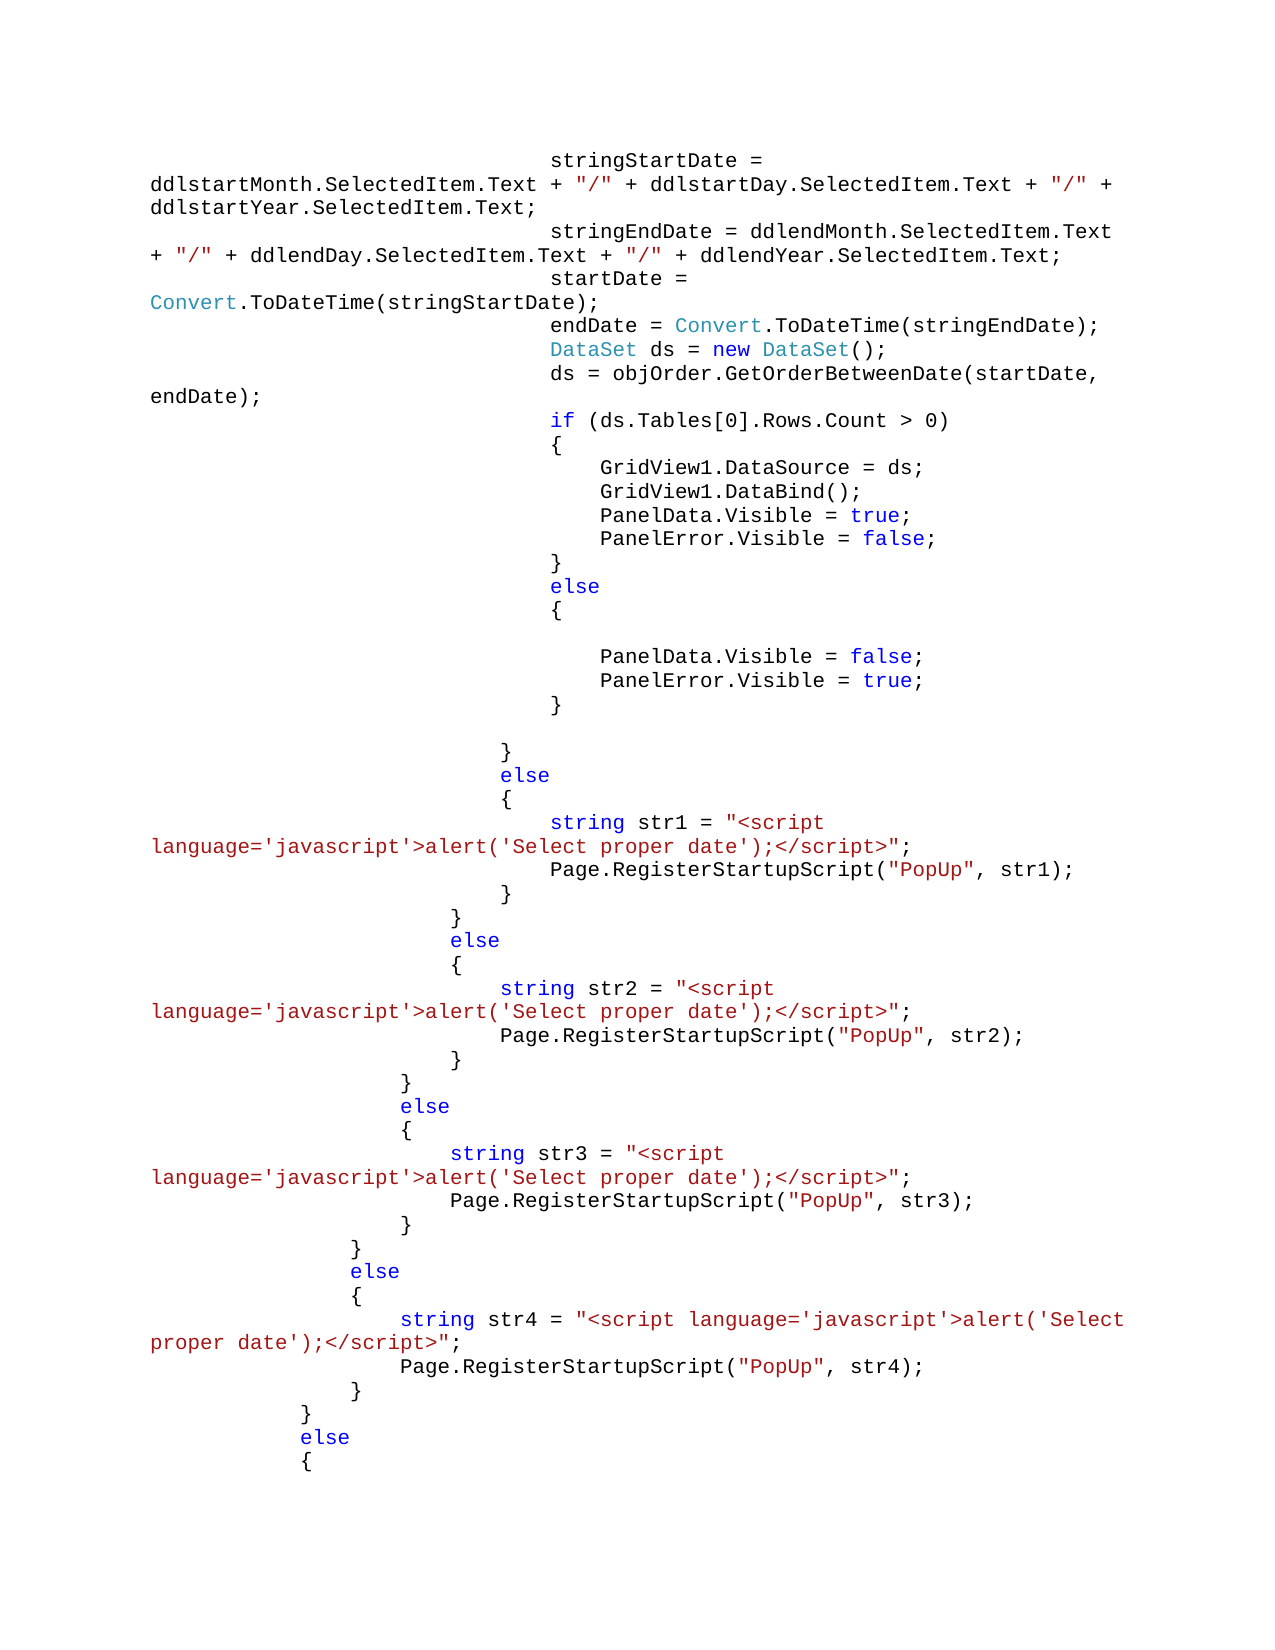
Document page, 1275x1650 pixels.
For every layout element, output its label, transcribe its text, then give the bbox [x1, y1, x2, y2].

text { [150, 599, 1125, 623]
text } [150, 1238, 1125, 1261]
text Page.RegisterStartupScript("PopUp", str4); [150, 1356, 1125, 1379]
text } [150, 1072, 1125, 1096]
text } [150, 1379, 1125, 1403]
text else [150, 1261, 1125, 1285]
text else [150, 1427, 1125, 1451]
text else [150, 1096, 1125, 1119]
text string str1 = "<script language='javascript'>alert('Select proper date');</script>"; [150, 812, 1125, 859]
text string str2 = "<script language='javascript'>alert('Select proper date');</script>"; [150, 978, 1125, 1025]
text { [150, 954, 1125, 978]
text { [150, 788, 1125, 812]
text else [150, 576, 1125, 599]
text { [150, 1451, 1125, 1474]
text PanelError.Visible = false; [150, 528, 1125, 552]
text Page.RegisterStartupScript("PopUp", str1); [150, 859, 1125, 883]
text } [150, 1403, 1125, 1427]
text Page.RegisterStartupScript("PopUp", str3); [150, 1190, 1125, 1214]
text Page.RegisterStartupScript("PopUp", str2); [150, 1025, 1125, 1048]
text ds = objOrder.GetOrderBetweenDate(startDate, endDate); [150, 363, 1125, 410]
text } [150, 907, 1125, 930]
text else [150, 930, 1125, 954]
text string str4 = "<script language='javascript'>alert('Select proper date');</script>"; [150, 1309, 1125, 1356]
text PanelError.Visible = true; [150, 670, 1125, 694]
text { [150, 1285, 1125, 1309]
text stringEndDate = ddlendMonth.SelectedItem.Text + "/" + ddlendDay.SelectedItem.Text + "/" + ddlendYear.SelectedItem.Text; [150, 221, 1125, 268]
text DataSet ds = new DataSet(); [150, 339, 1125, 363]
text PanelData.Visible = false; [150, 647, 1125, 670]
text else [150, 765, 1125, 788]
text if (ds.Tables[0].Rows.Count > 0) [150, 410, 1125, 434]
text } [150, 741, 1125, 765]
text } [150, 552, 1125, 576]
text } [150, 1214, 1125, 1238]
text } [150, 694, 1125, 717]
text { [150, 434, 1125, 457]
text GridView1.DataBind(); [150, 481, 1125, 505]
text { [150, 1119, 1125, 1143]
text startDate = Convert.ToDateTime(stringStartDate); [150, 268, 1125, 316]
text GridView1.DataSource = ds; [150, 457, 1125, 481]
text string str3 = "<script language='javascript'>alert('Select proper date');</script>"; [150, 1143, 1125, 1190]
text stringStartDate = ddlstartMonth.SelectedItem.Text + "/" + ddlstartDay.SelectedItem.Text + "/" + ddlstartYear.SelectedItem.Text; [150, 150, 1125, 221]
text } [150, 1048, 1125, 1072]
text } [150, 883, 1125, 907]
text endDate = Convert.ToDateTime(stringEndDate); [150, 316, 1125, 339]
text PanelData.Visible = true; [150, 505, 1125, 528]
